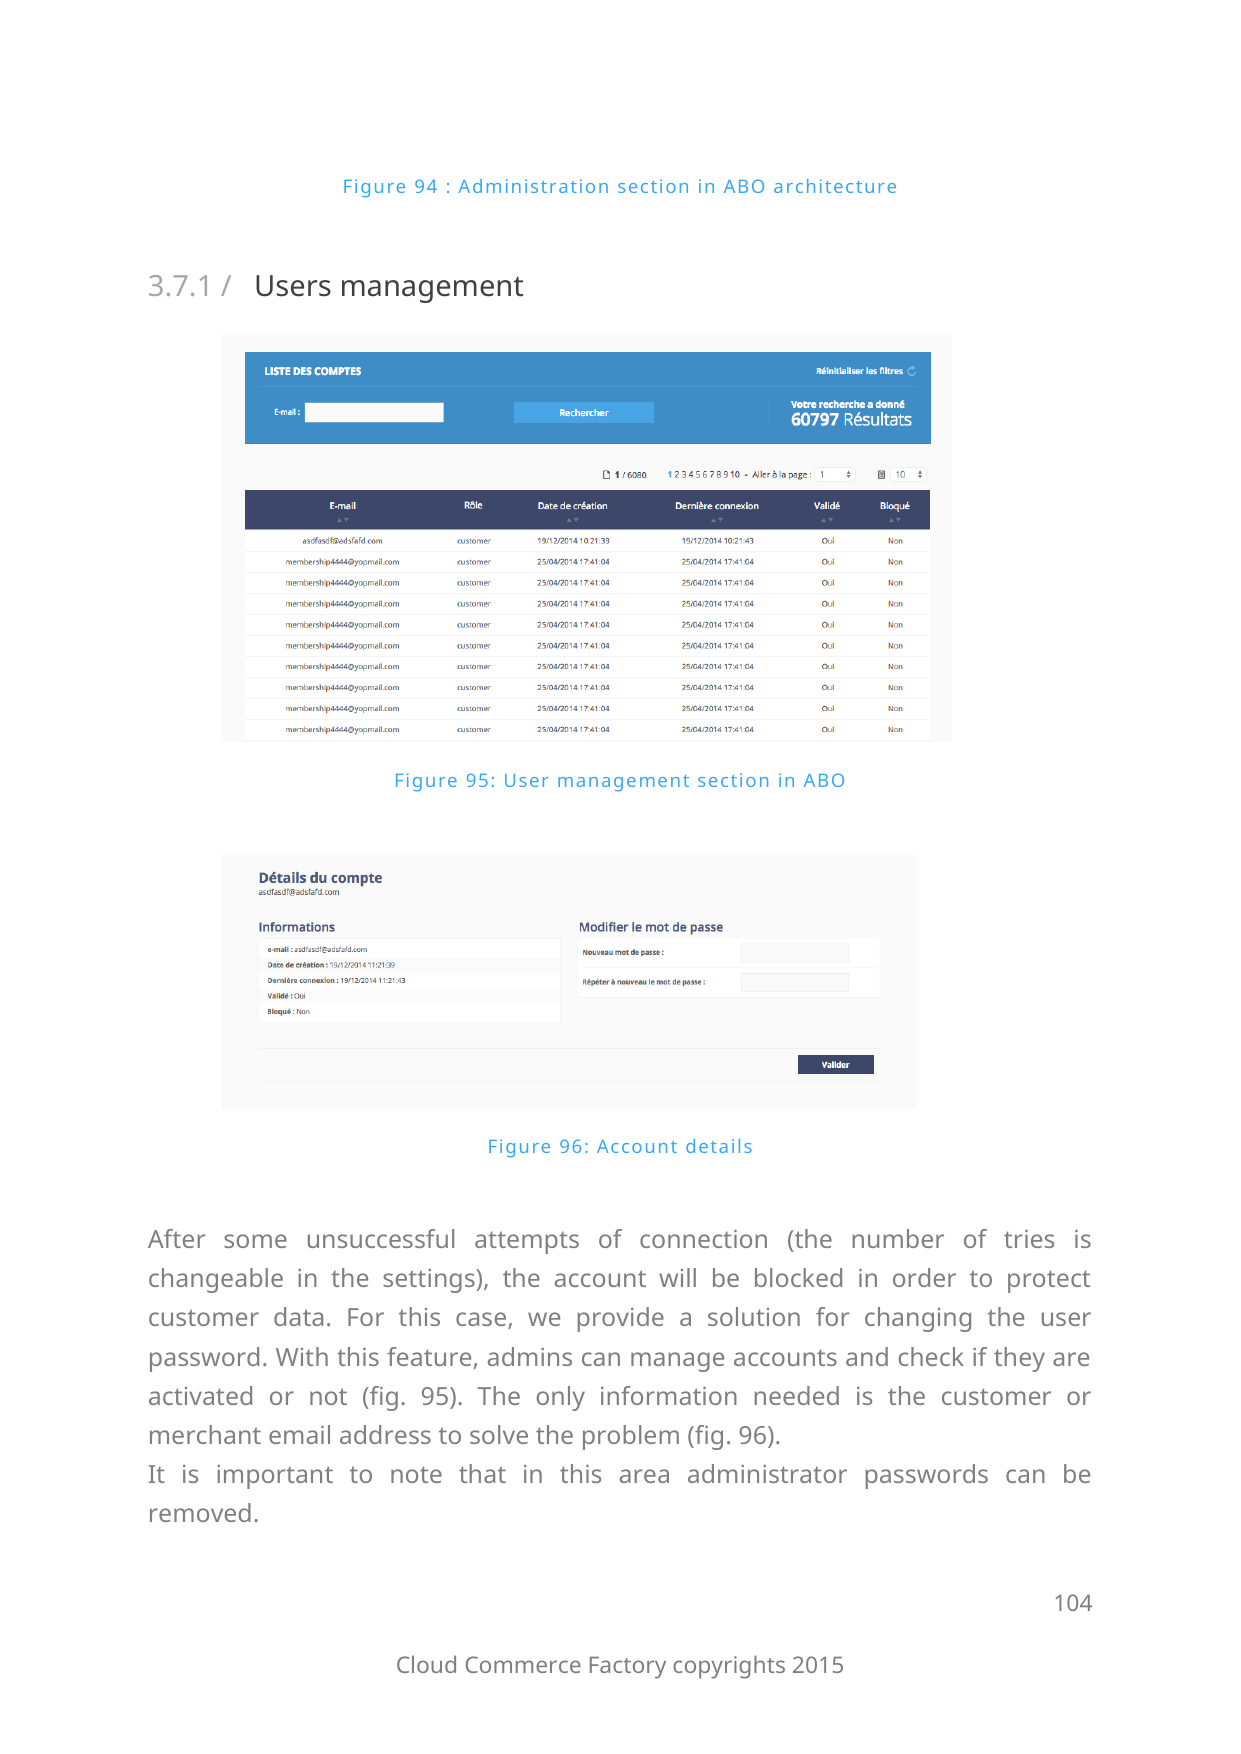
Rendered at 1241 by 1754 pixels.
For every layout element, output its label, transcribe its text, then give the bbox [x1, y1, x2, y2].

subtitle Figure 95: User management section in ABO [148, 768, 1093, 793]
picture [221, 335, 953, 742]
text After some unsuccessful attempts of connection (the number of tries is changeable in the settings), the account will be blocked in order to protect customer data. For this case, we provide a solution for changing the user password. With this feature, admins can manage accounts and check if they are activated or not (fig. 95). The only information needed is the customer or merchant email address to solve the problem (fig. 96). [148, 1222, 1093, 1452]
subtitle Users management [148, 265, 1093, 304]
subtitle Figure 96: Account details [148, 1134, 1093, 1159]
picture [221, 855, 917, 1109]
text It is important to note that in this area administrator passwords can be removed. [148, 1457, 1093, 1530]
subtitle Figure 94 : Administration section in ABO architecture [148, 173, 1093, 199]
